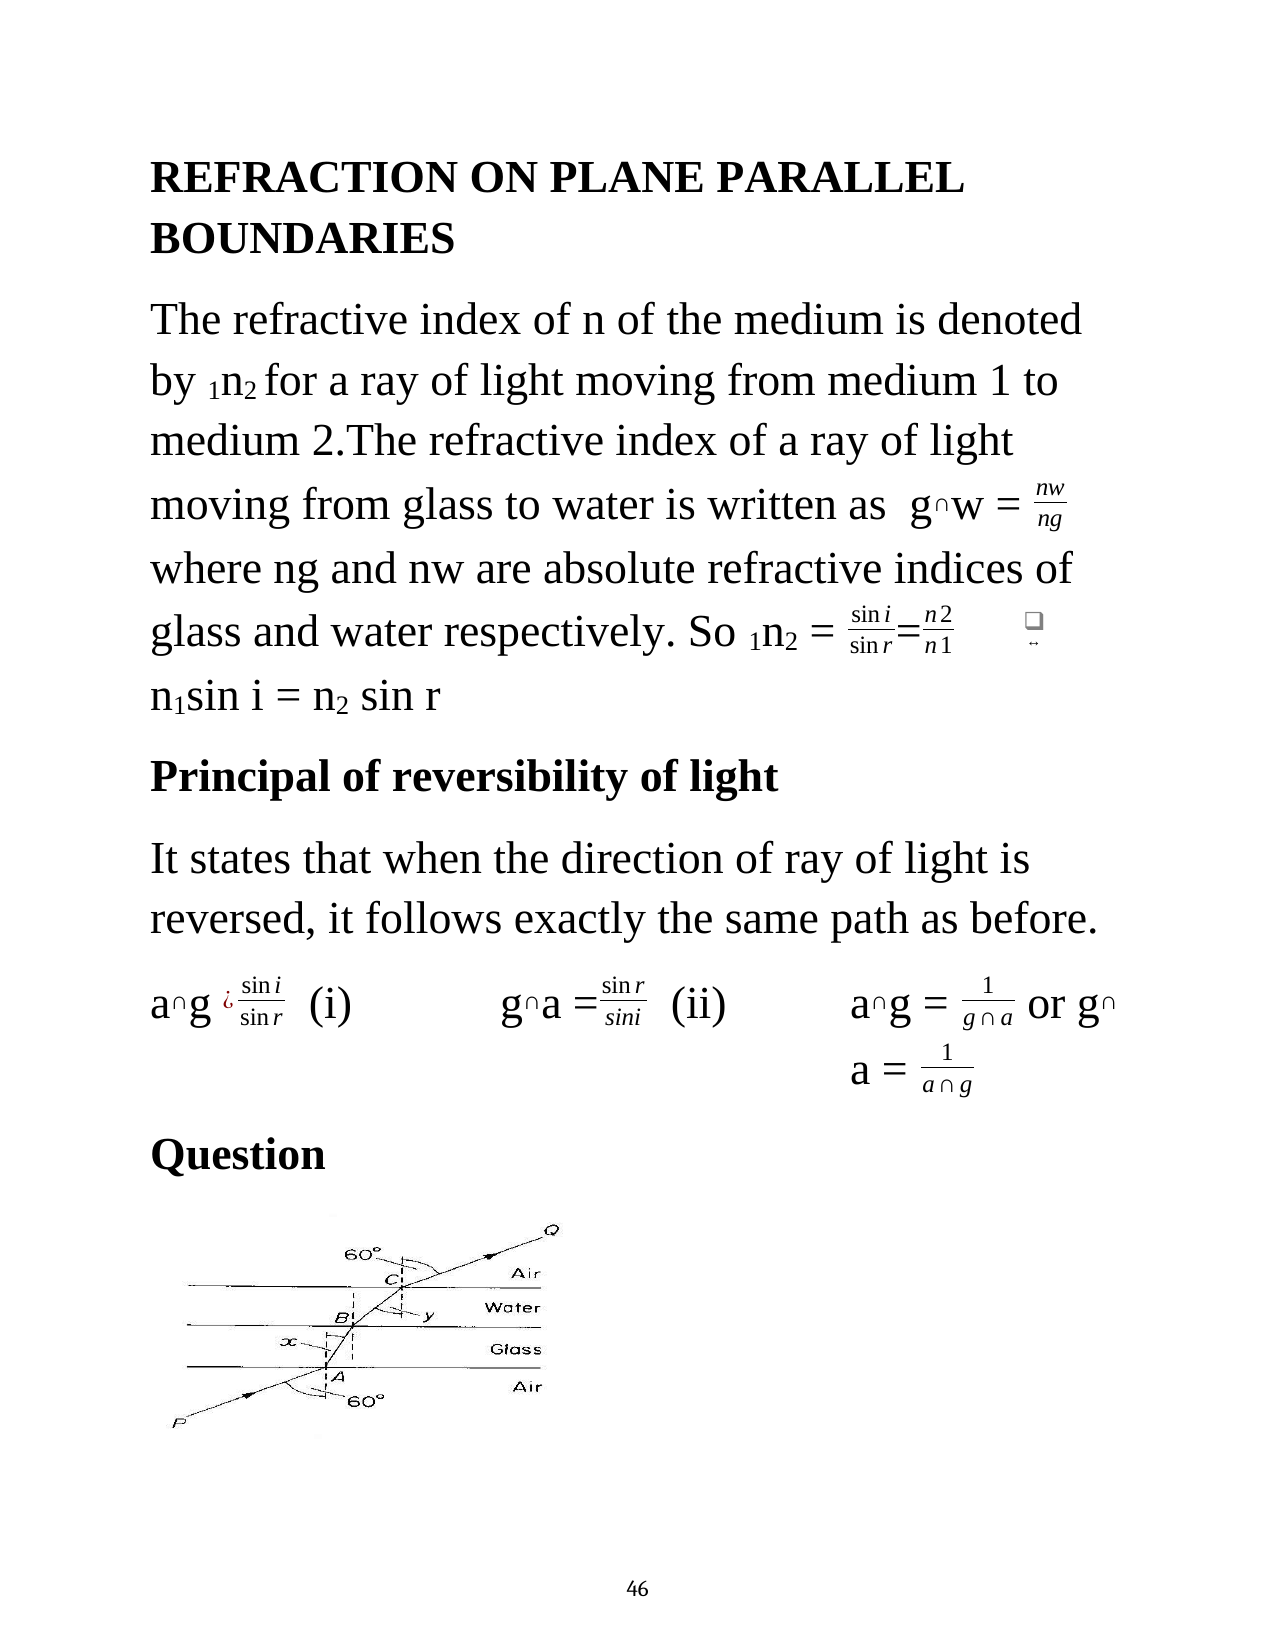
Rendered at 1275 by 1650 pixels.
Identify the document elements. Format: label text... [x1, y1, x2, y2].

text Principal of reversibility of light [150, 749, 1125, 802]
text It states that when the direction of ray of light is reversed, it follows exactly the same path as before. [150, 830, 1125, 943]
text Question [150, 1126, 1125, 1179]
text ag (i) [150, 972, 425, 1031]
picture [150, 1207, 611, 1444]
text The refractive index of n of the medium is denoted by 1n2 for a ray of light moving from medium 1 to medium 2.The refractive index of a ray of light moving from glass to water is written as gw = where ng and nw are absolute refractive indices of glass and water respectively. So 1n2 = = n1sin i = n2 sin r [150, 292, 1125, 720]
text ag = or ga = [850, 972, 1125, 1098]
text ga = (ii) [500, 972, 775, 1031]
text REFRACTION ON PLANE PARALLEL BOUNDARIES [150, 150, 1125, 263]
